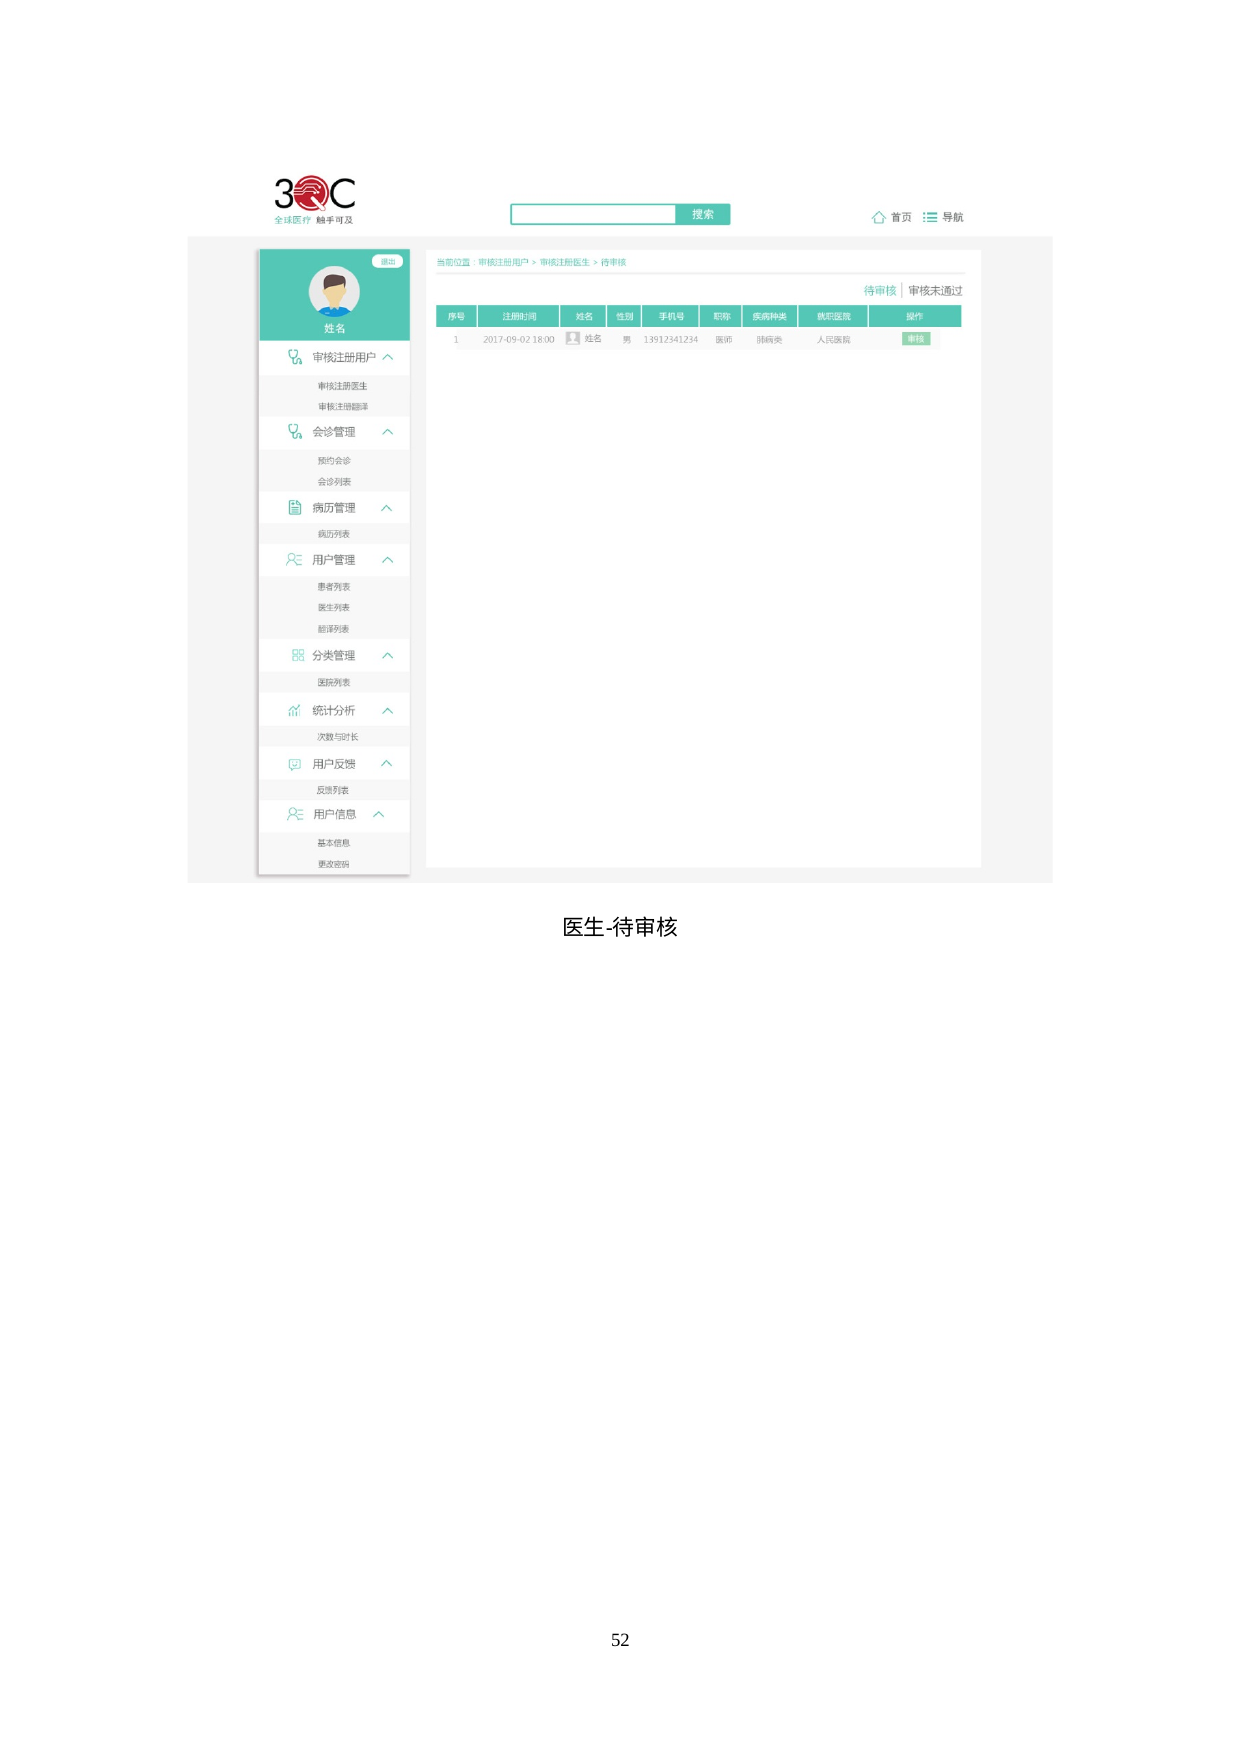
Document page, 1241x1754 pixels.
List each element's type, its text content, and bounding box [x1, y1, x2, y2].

picture [187, 162, 1053, 883]
text 医生-待审核 [187, 909, 1053, 942]
